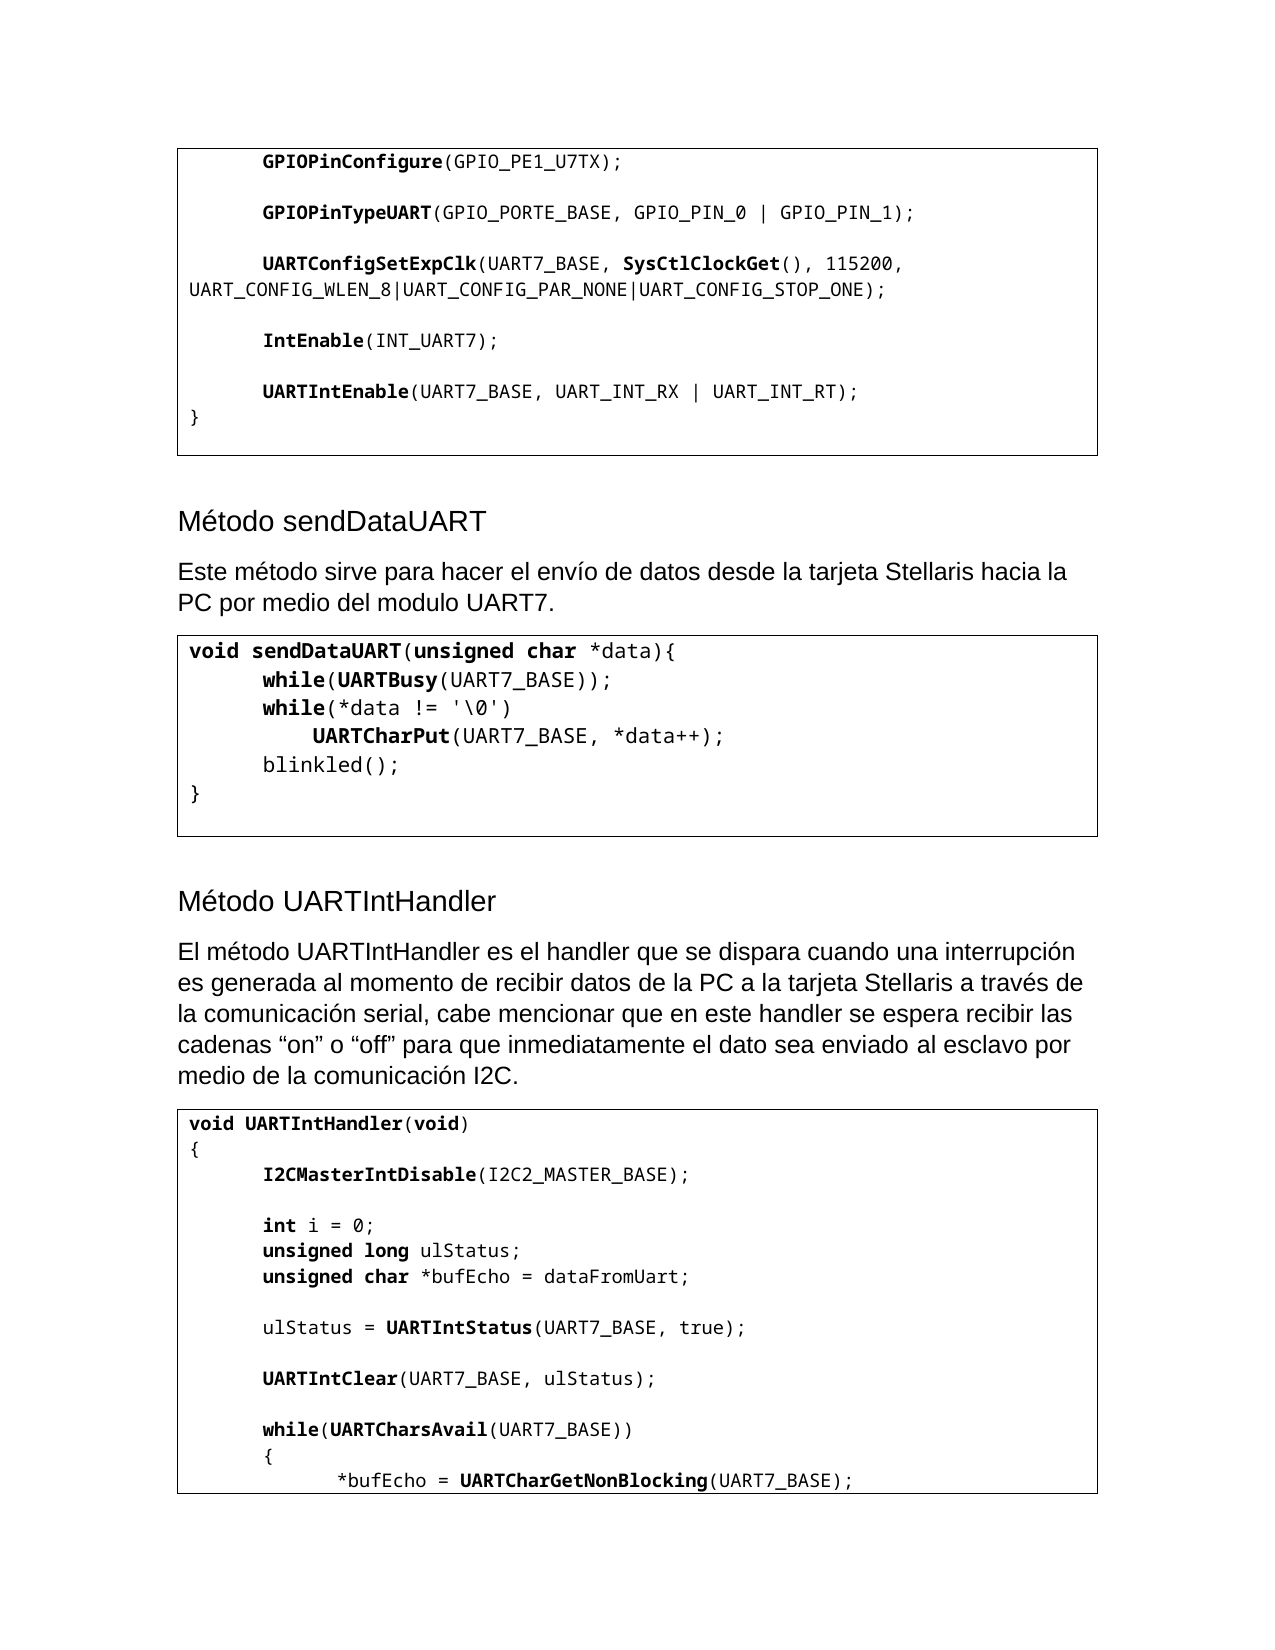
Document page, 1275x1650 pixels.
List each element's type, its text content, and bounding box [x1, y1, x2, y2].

text El método UARTIntHandler es el handler que se dispara cuando una interrupción es generada al momento de recibir datos de la PC a la tarjeta Stellaris a través de la comunicación serial, cabe mencionar que en este handler se espera recibir las cadenas “on” o “off” para que inmediatamente el dato sea enviado al esclavo por medio de la comunicación I2C. [177, 937, 1098, 1090]
text Método sendDataUART [177, 504, 1098, 537]
text Este método sirve para hacer el envío de datos desde la tarjeta Stellaris hacia la PC por medio del modulo UART7. [177, 556, 1098, 616]
text Método UARTIntHandler [177, 884, 1098, 918]
table_header void sendDataUART(unsigned char *data){ while(UARTBusy(UART7_BASE)); while(*data != '\0') UARTCharPut(UART7_BASE, *data++); blinkled(); } [178, 636, 1097, 836]
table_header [178, 149, 1097, 455]
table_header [178, 1110, 1097, 1493]
